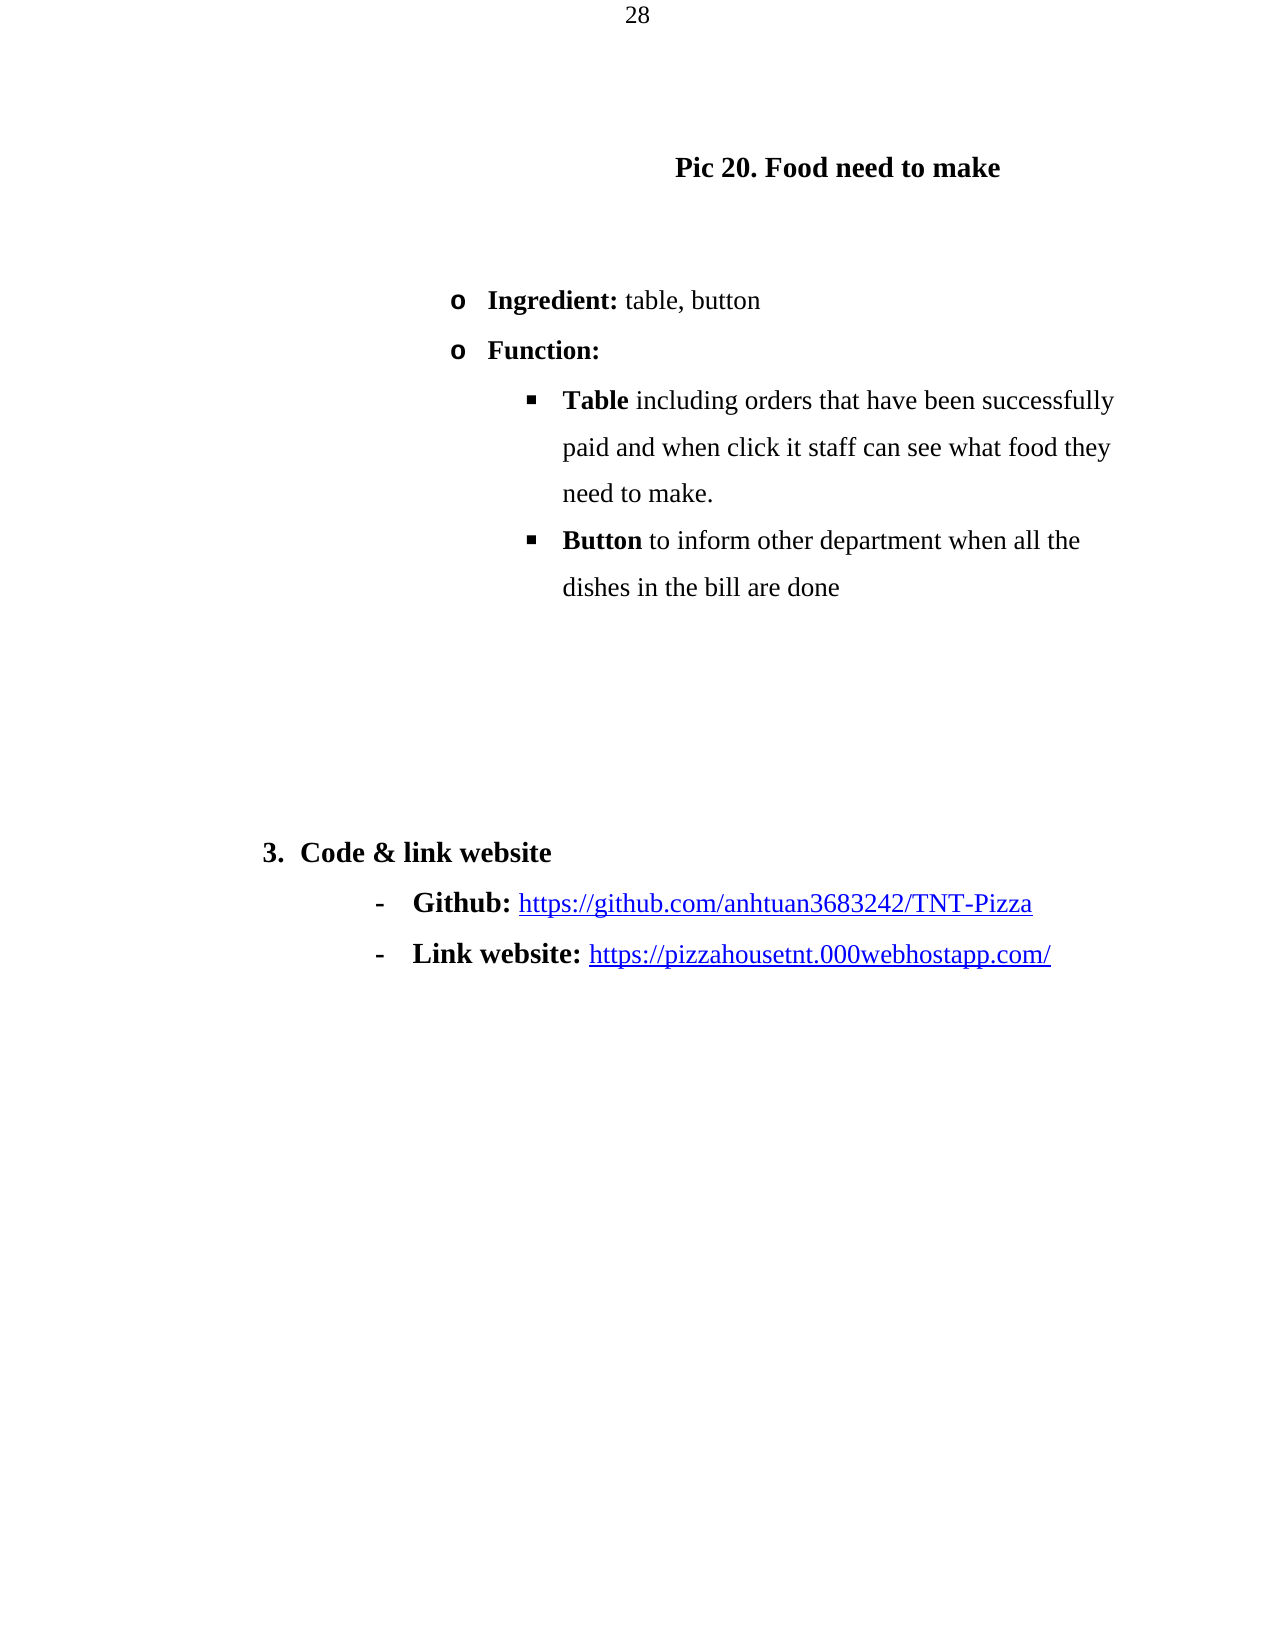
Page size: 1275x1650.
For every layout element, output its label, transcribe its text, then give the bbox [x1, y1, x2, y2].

list Github: https://github.com/anhtuan3683242/TNT-Pizza [375, 886, 1125, 919]
list Link website: https://pizzahousetnt.000webhostapp.com/ [375, 936, 1125, 969]
list Function: [450, 334, 1125, 367]
list Button to inform other department when all the dishes in the bill are done [525, 524, 1125, 602]
list Table including orders that have been successfully paid and when click it staff can see what food they need to make. [525, 384, 1125, 509]
list Code & link website [262, 835, 1125, 869]
list Ingredient: table, button [450, 284, 1125, 317]
text Pic 20. Food need to make [600, 150, 1125, 183]
